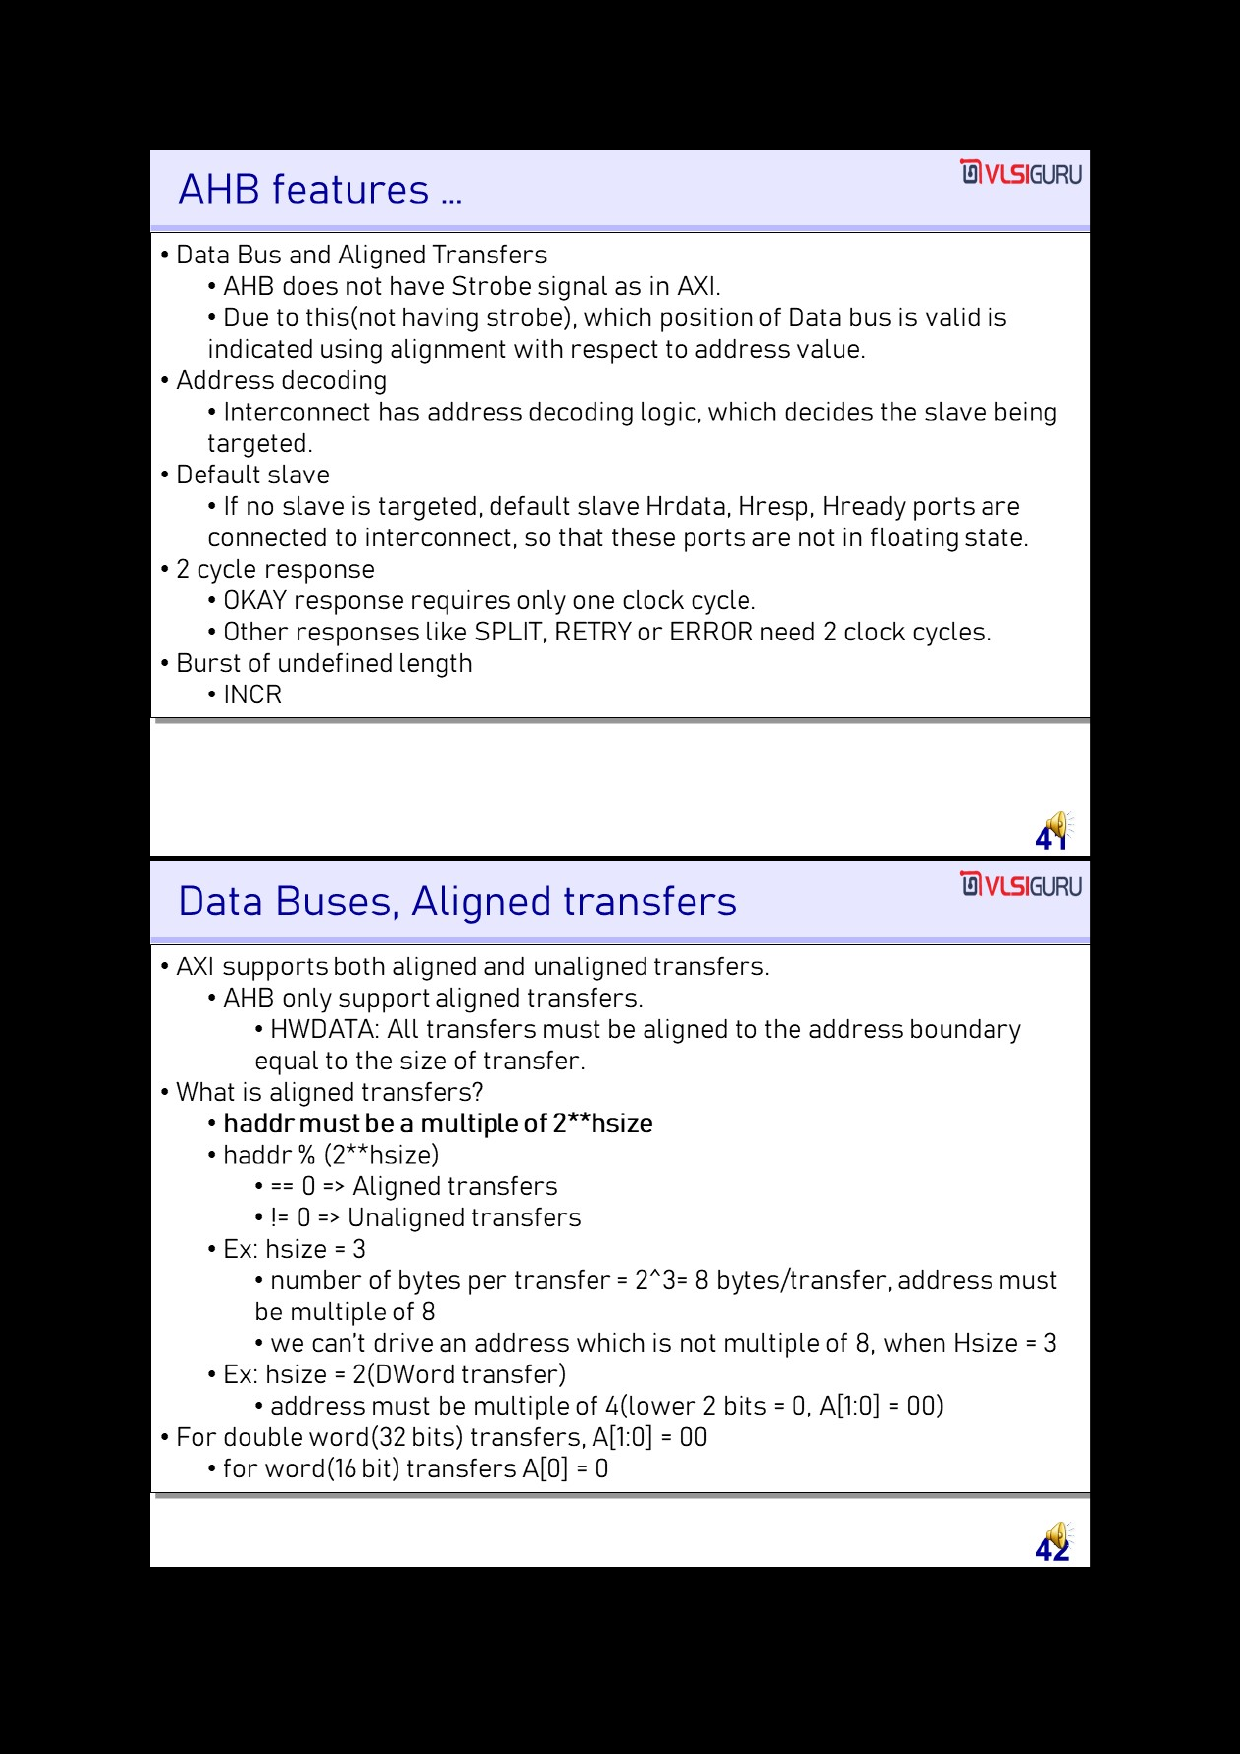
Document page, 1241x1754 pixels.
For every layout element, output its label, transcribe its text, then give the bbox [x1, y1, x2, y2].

picture [150, 861, 1091, 1567]
picture [150, 150, 1091, 856]
